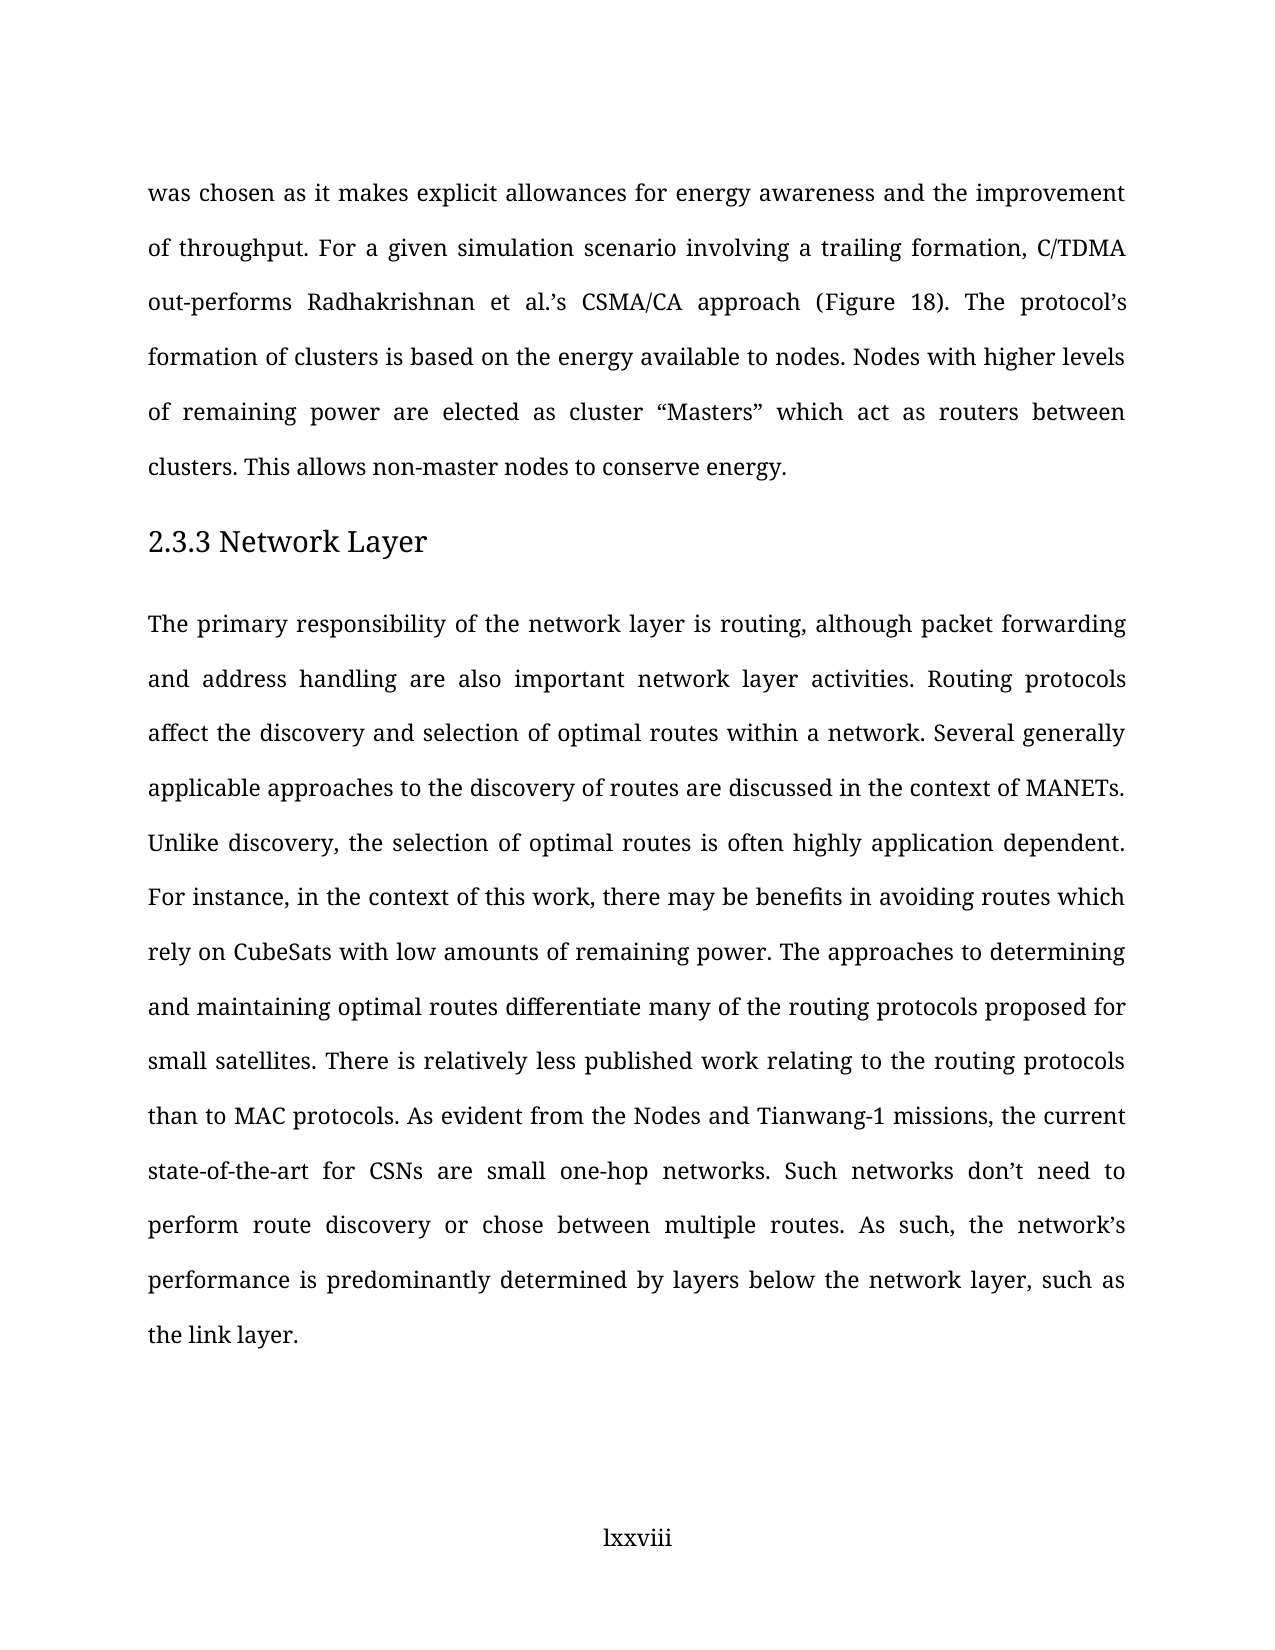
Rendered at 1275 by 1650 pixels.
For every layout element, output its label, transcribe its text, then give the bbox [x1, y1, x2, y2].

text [148, 177, 1127, 482]
subtitle Network Layer [148, 522, 1127, 561]
text The primary responsibility of the network layer is routing, although packet forwarding and address handling are also important network layer activities. Routing protocols affect the discovery and selection of optimal routes within a network. Several generally applicable approaches to the discovery of routes are discussed in the context of MANETs. Unlike discovery, the selection of optimal routes is often highly application dependent. For instance, in the context of this work, there may be benefits in avoiding routes which rely on CubeSats with low amounts of remaining power. The approaches to determining and maintaining optimal routes differentiate many of the routing protocols proposed for small satellites. There is relatively less published work relating to the routing protocols than to MAC protocols. As evident from the Nodes and Tianwang-1 missions, the current state-of-the-art for CSNs are small one-hop networks. Such networks don’t need to perform route discovery or chose between multiple routes. As such, the network’s performance is predominantly determined by layers below the network layer, such as the link layer. [148, 608, 1127, 1350]
